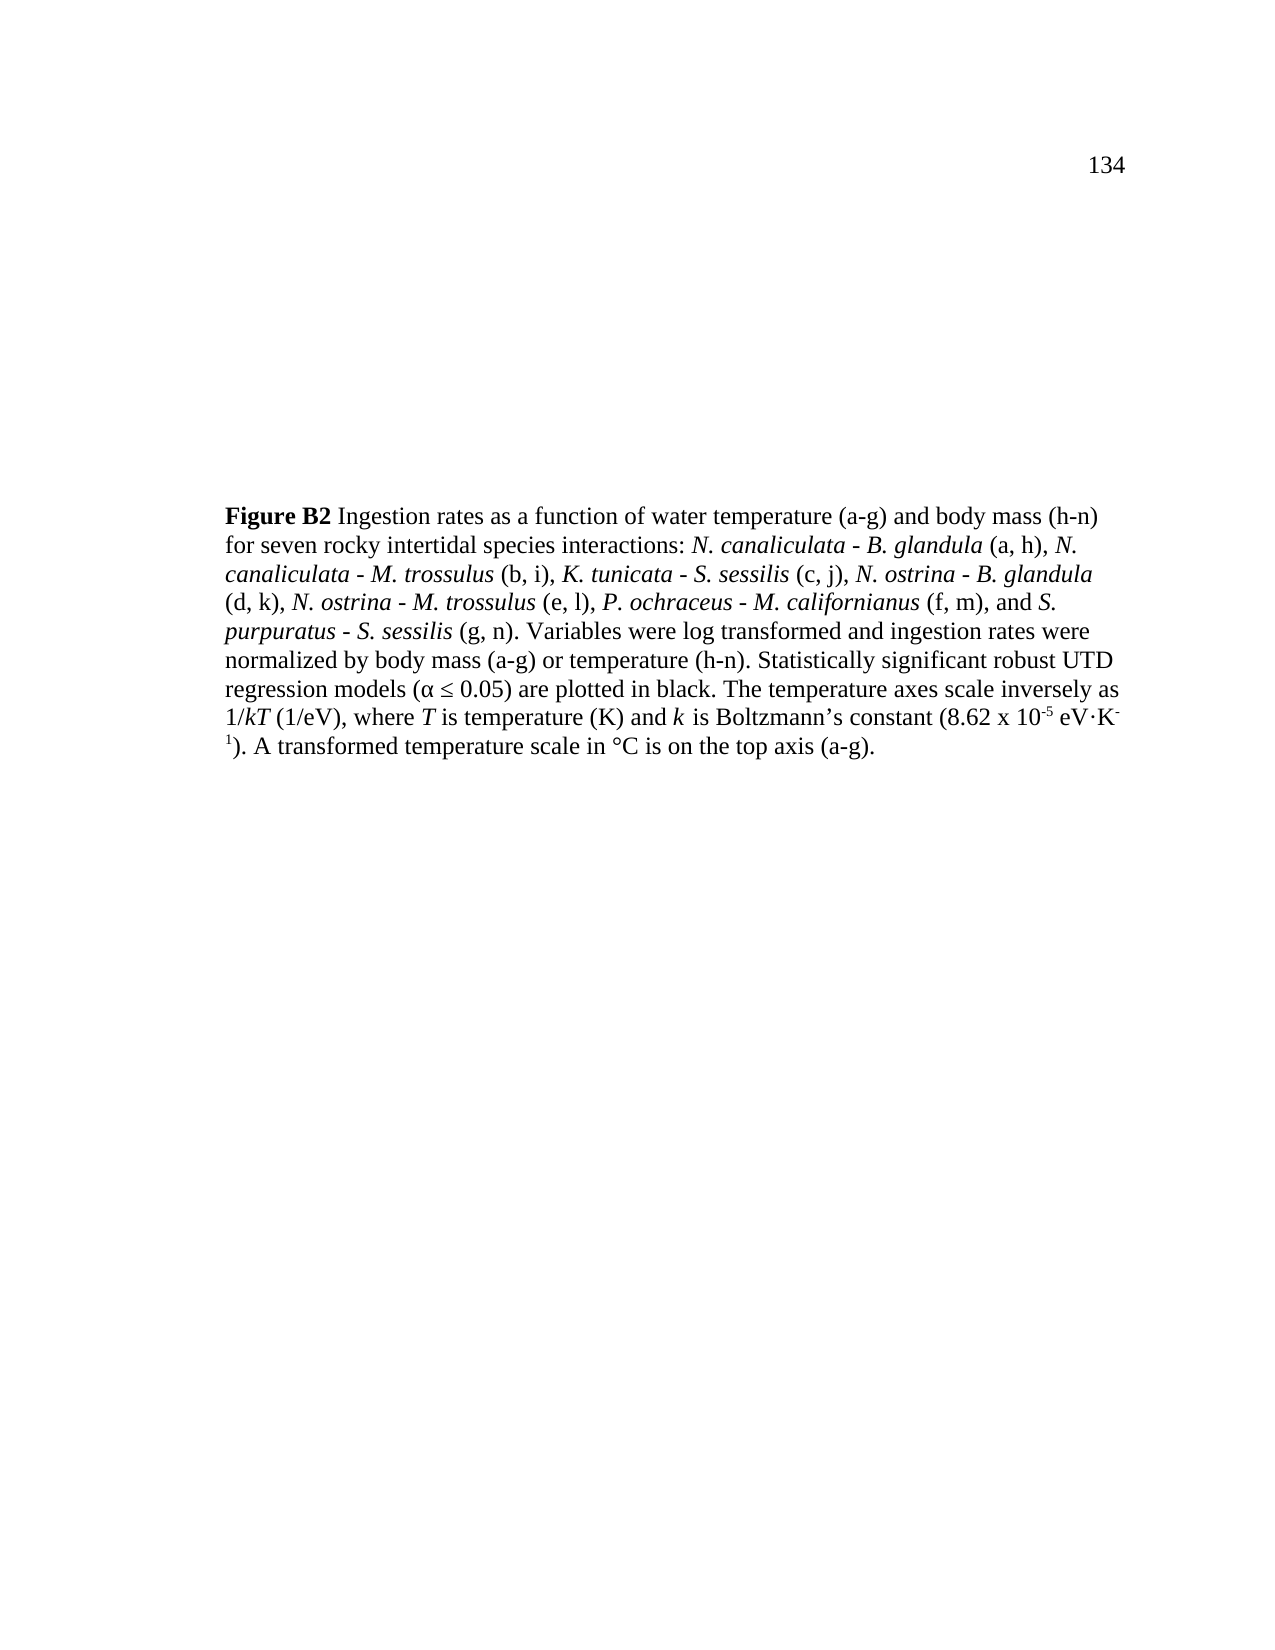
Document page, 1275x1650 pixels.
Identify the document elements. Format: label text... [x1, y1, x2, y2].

text Figure B2 Ingestion rates as a function of water temperature (a-g) and body mass (h-n) for seven rocky intertidal species interactions: N. canaliculata - B. glandula (a, h), N. canaliculata - M. trossulus (b, i), K. tunicata - S. sessilis (c, j), N. ostrina - B. glandula (d, k), N. ostrina - M. trossulus (e, l), P. ochraceus - M. californianus (f, m), and S. purpuratus - S. sessilis (g, n). Variables were log transformed and ingestion rates were normalized by body mass (a-g) or temperature (h-n). Statistically significant robust UTD regression models (α ≤ 0.05) are plotted in black. The temperature axes scale inversely as 1/kT (1/eV), where T is temperature (K) and is Boltzmann’s constant (8.62 x 10-5 eV·K-1). A transformed temperature scale in °C is on the top axis (a-g). [225, 501, 1125, 760]
